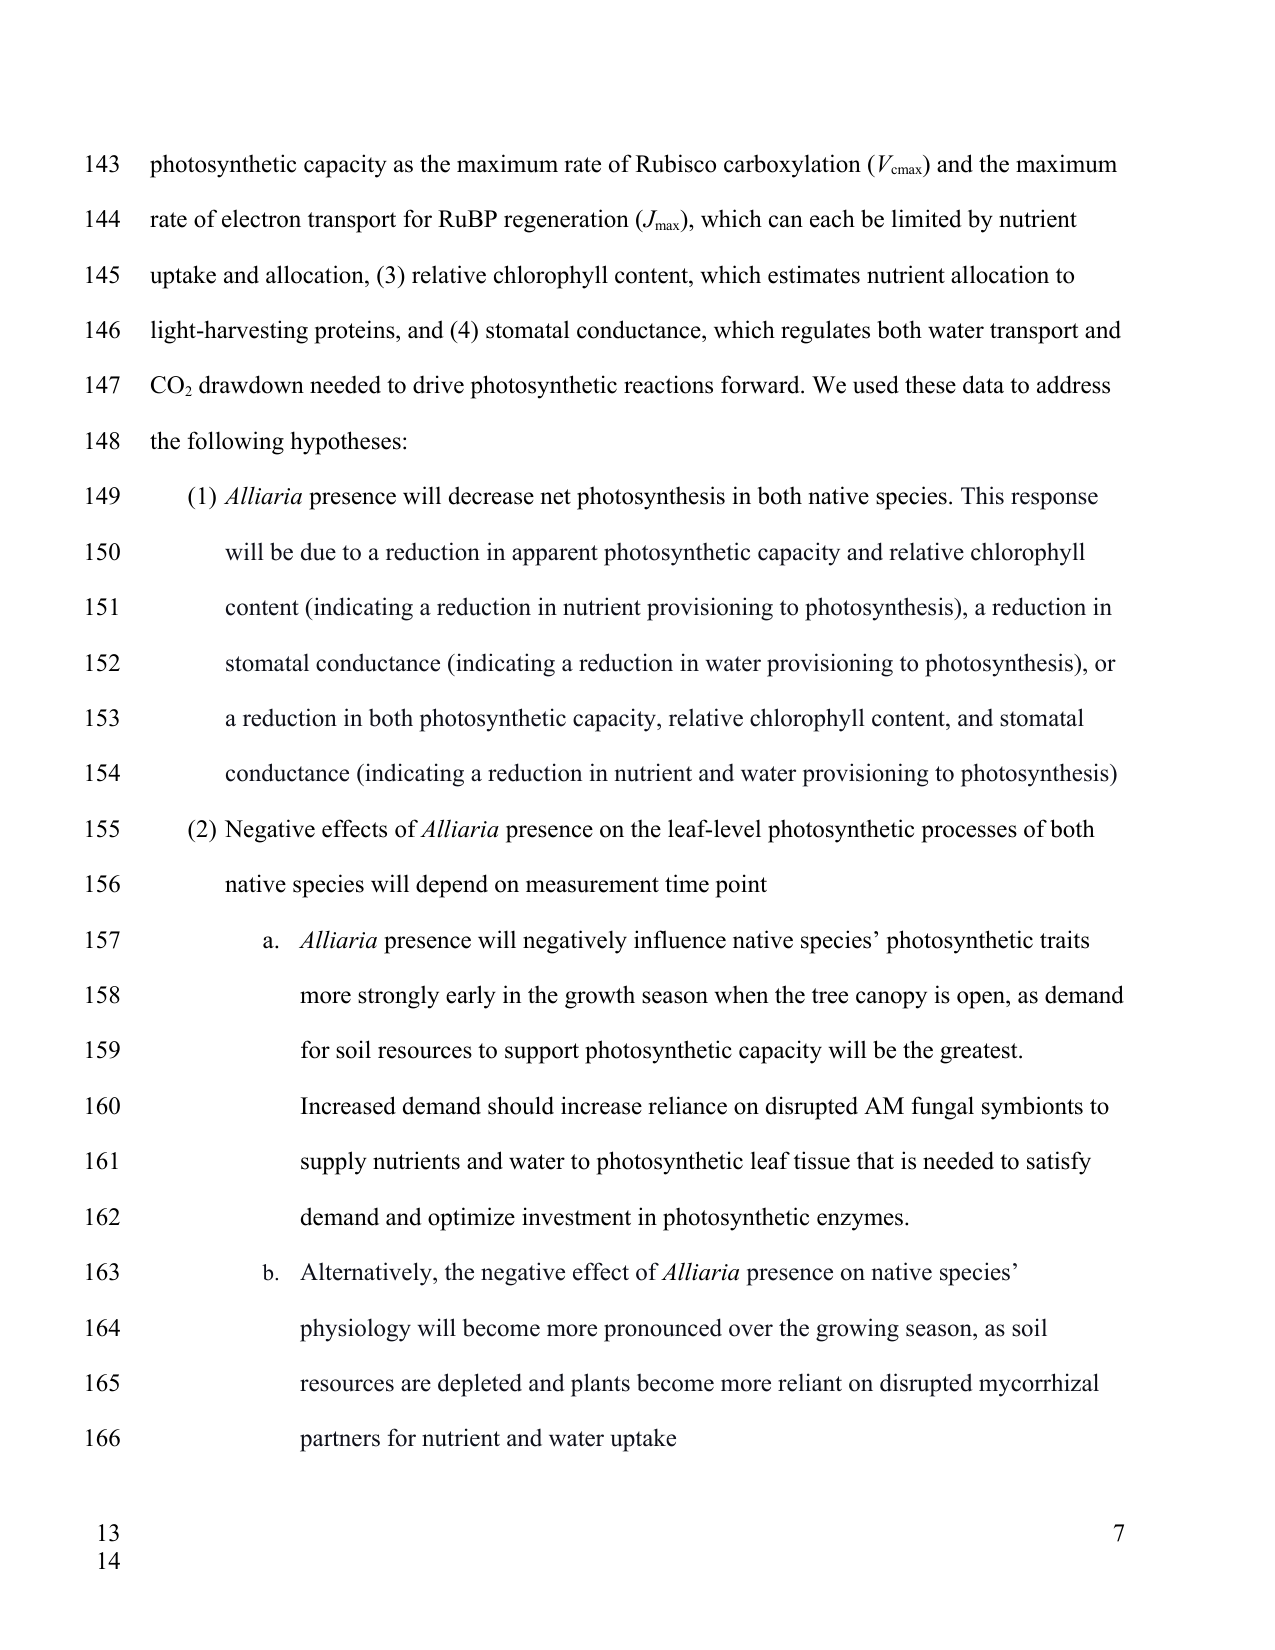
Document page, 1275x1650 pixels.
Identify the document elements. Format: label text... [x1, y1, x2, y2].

list Negative effects of Alliaria presence on the leaf-level photosynthetic processes of both native species will depend on measurement time point [187, 815, 1125, 898]
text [150, 150, 1125, 455]
list Alliaria presence will negatively influence native species’ photosynthetic traits more strongly early in the growth season when the tree canopy is open, as demand for soil resources to support photosynthetic capacity will be the greatest. Increased demand should increase reliance on disrupted AM fungal symbionts to supply nutrients and water to photosynthetic leaf tissue that is needed to satisfy demand and optimize investment in photosynthetic enzymes. [262, 926, 1125, 1231]
list Alliaria presence will decrease net photosynthesis in both native species. This response will be due to a reduction in apparent photosynthetic capacity and relative chlorophyll content (indicating a reduction in nutrient provisioning to photosynthesis), a reduction in stomatal conductance (indicating a reduction in water provisioning to photosynthesis), or a reduction in both photosynthetic capacity, relative chlorophyll content, and stomatal conductance (indicating a reduction in nutrient and water provisioning to photosynthesis) [187, 482, 1125, 787]
list Alternatively, the negative effect of Alliaria presence on native species’ physiology will become more pronounced over the growing season, as soil resources are depleted and plants become more reliant on disrupted mycorrhizal partners for nutrient and water uptake [262, 1258, 1125, 1452]
